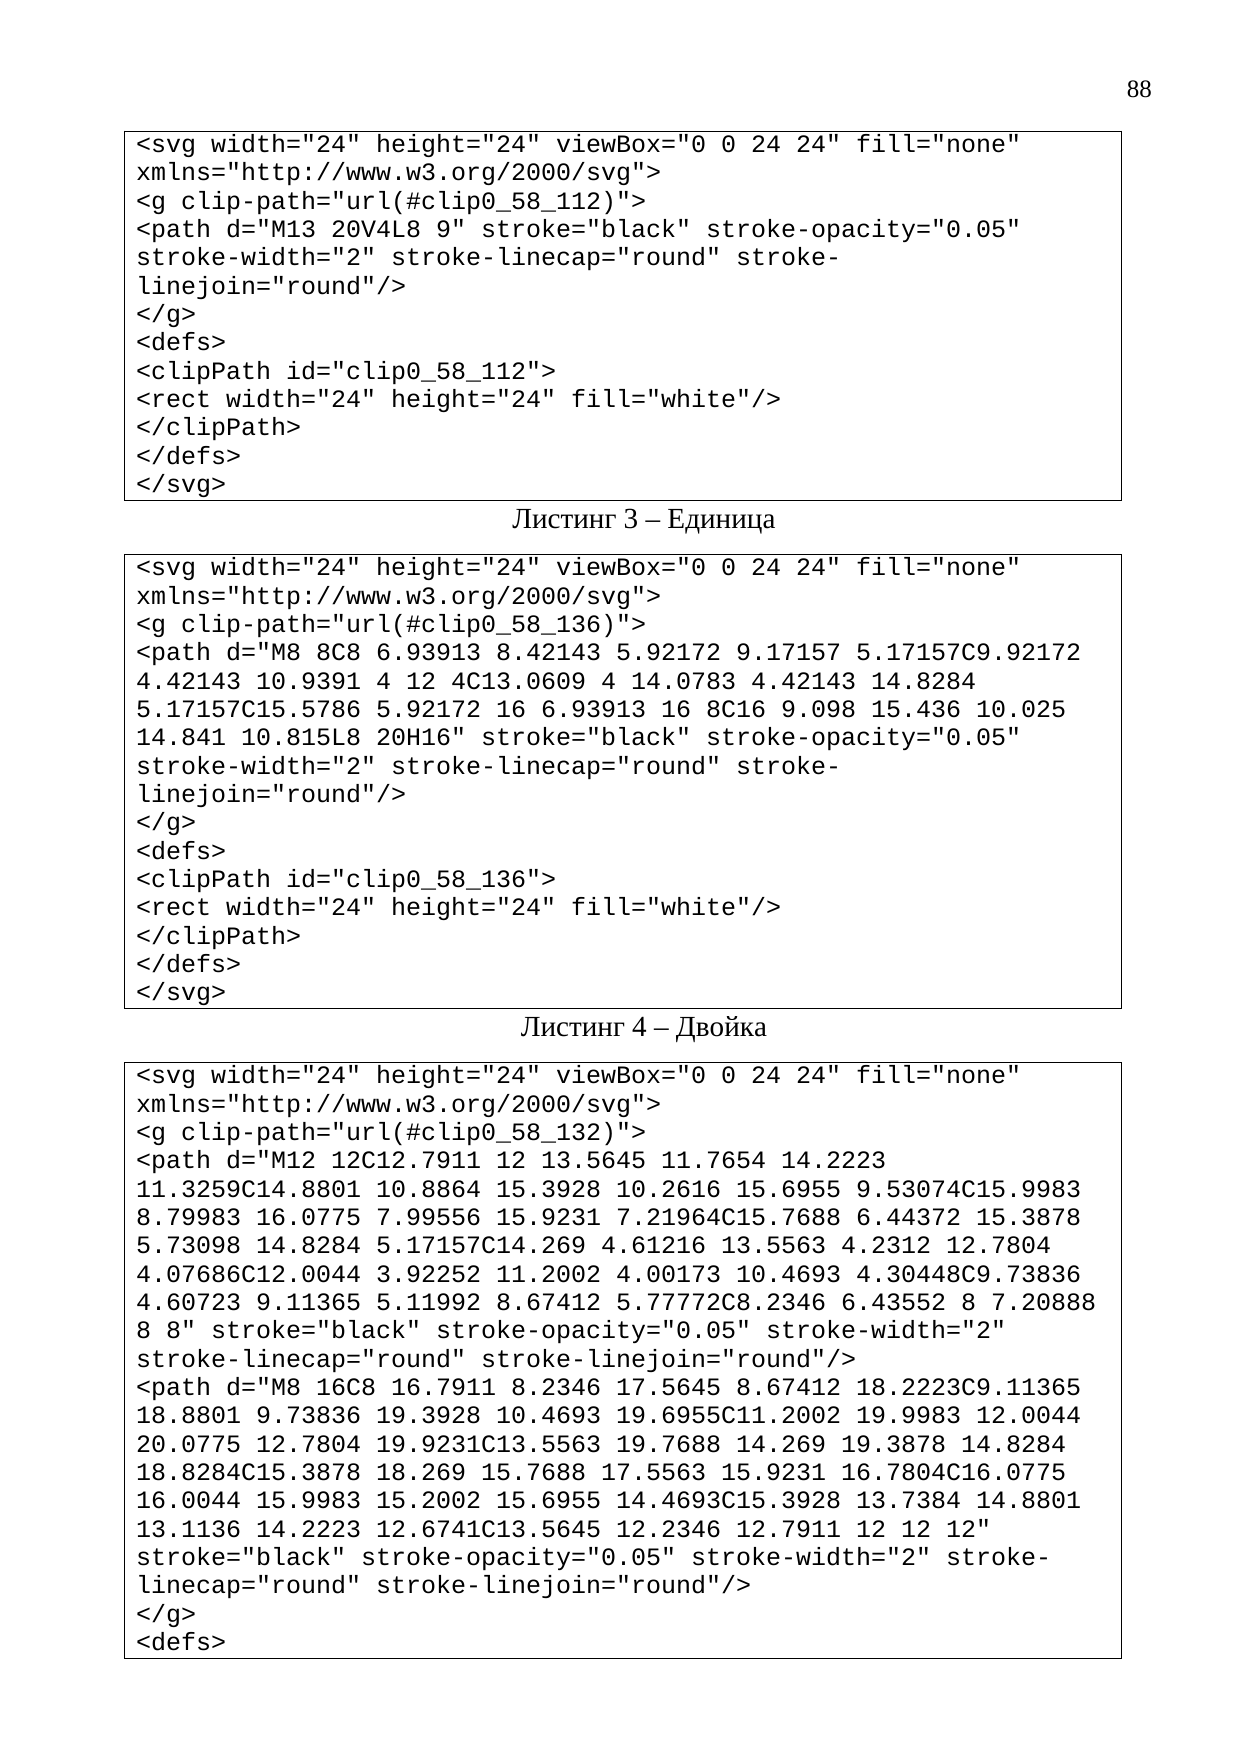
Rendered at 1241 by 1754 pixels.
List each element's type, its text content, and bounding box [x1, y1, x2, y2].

table_header <svg width="24" height="24" viewBox="0 0 24 24" fill="none" xmlns="http://www.w3.org/2000/svg"> <g clip-path="url(#clip0_58_112)"> <path d="M13 20V4L8 9" stroke="black" stroke-opacity="0.05" stroke-width="2" stroke-linecap="round" stroke-linejoin="round"/> </g> <defs> <clipPath id="clip0_58_112"> <rect width="24" height="24" fill="white"/> </clipPath> </defs> </svg> [125, 132, 1121, 500]
table_header <svg width="24" height="24" viewBox="0 0 24 24" fill="none" xmlns="http://www.w3.org/2000/svg"> <g clip-path="url(#clip0_58_136)"> <path d="M8 8C8 6.93913 8.42143 5.92172 9.17157 5.17157C9.92172 4.42143 10.9391 4 12 4C13.0609 4 14.0783 4.42143 14.8284 5.17157C15.5786 5.92172 16 6.93913 16 8C16 9.098 15.436 10.025 14.841 10.815L8 20H16" stroke="black" stroke-opacity="0.05" stroke-width="2" stroke-linecap="round" stroke-linejoin="round"/> </g> <defs> <clipPath id="clip0_58_136"> <rect width="24" height="24" fill="white"/> </clipPath> </defs> </svg> [125, 555, 1121, 1008]
text Листинг 4 – Двойка [136, 1009, 1152, 1043]
text Листинг 3 – Единица [136, 501, 1152, 534]
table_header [125, 1063, 1121, 1658]
